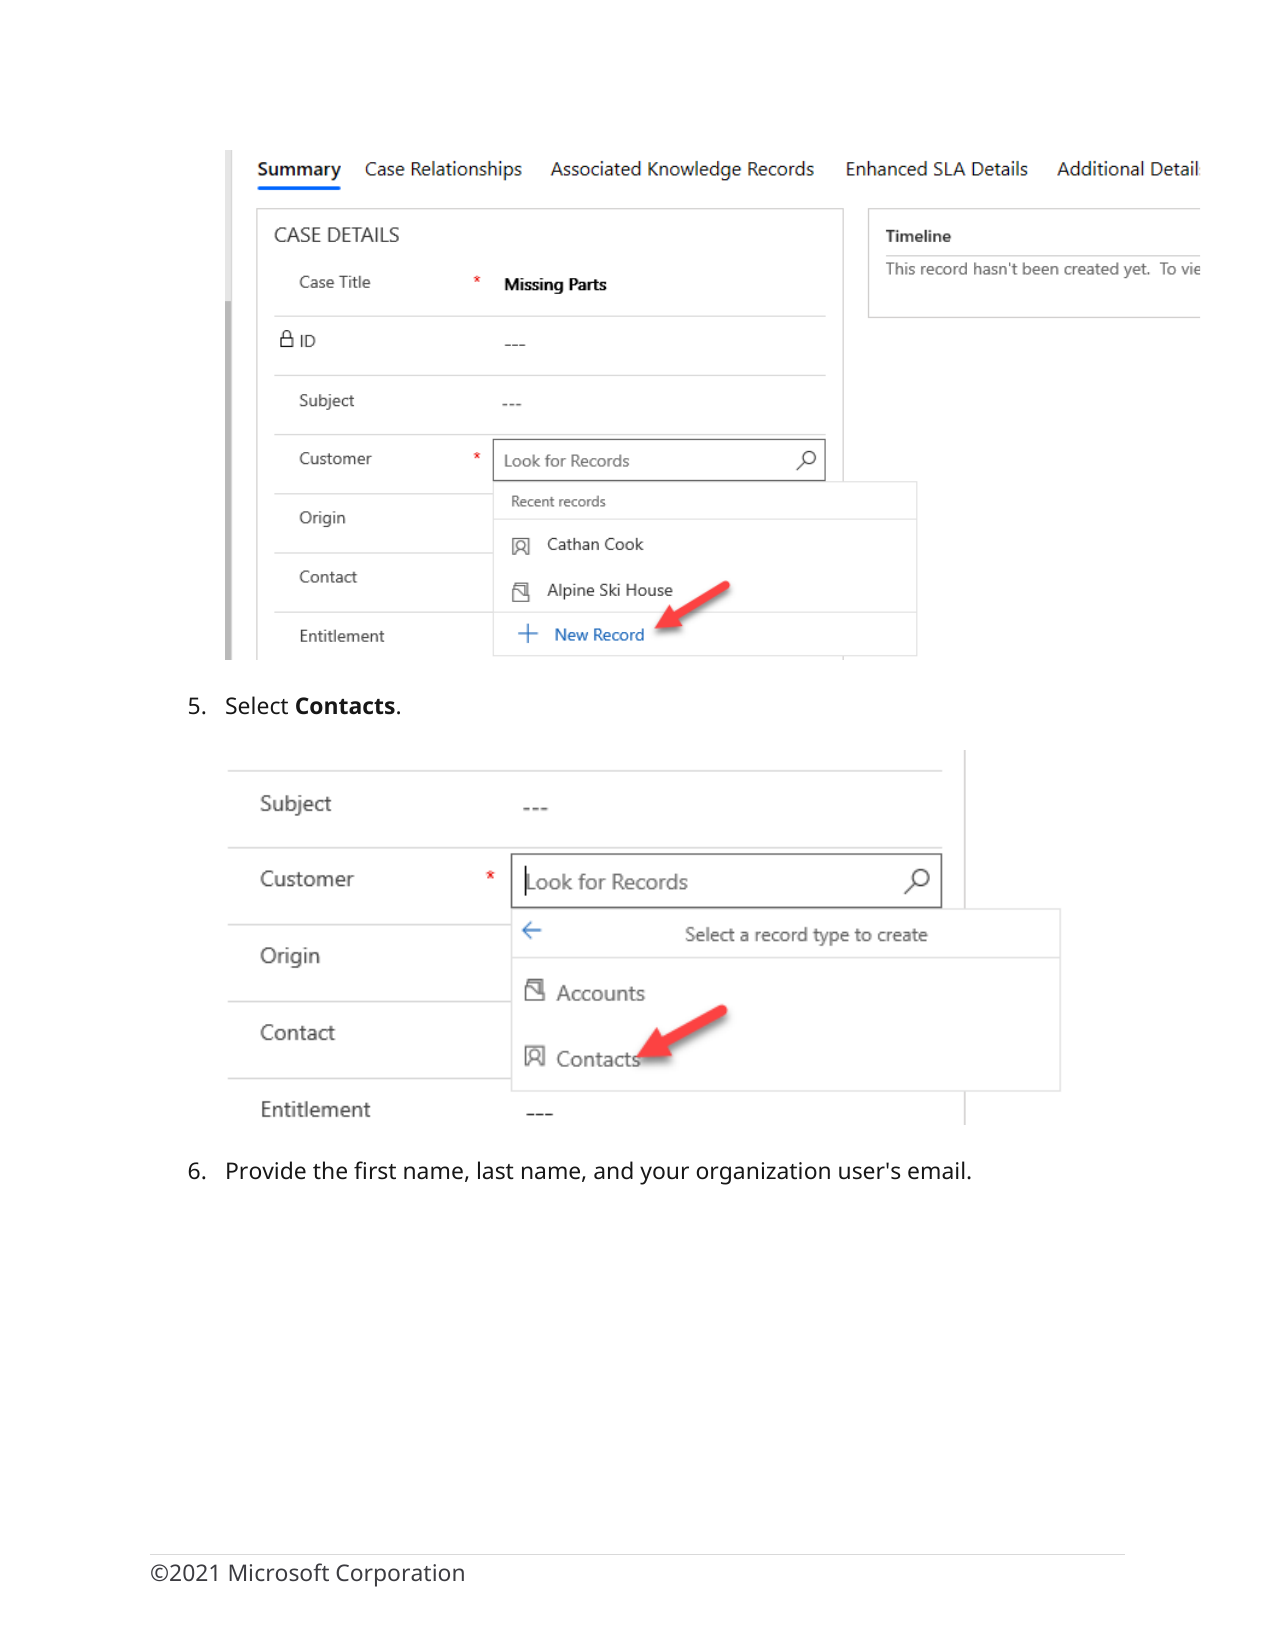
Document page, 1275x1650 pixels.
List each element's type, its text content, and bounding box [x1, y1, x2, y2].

list Select Contacts. [187, 690, 1125, 722]
picture [225, 150, 1200, 660]
list Provide the first name, last name, and your organization user's email. [187, 1155, 1125, 1186]
picture [225, 750, 1155, 1125]
